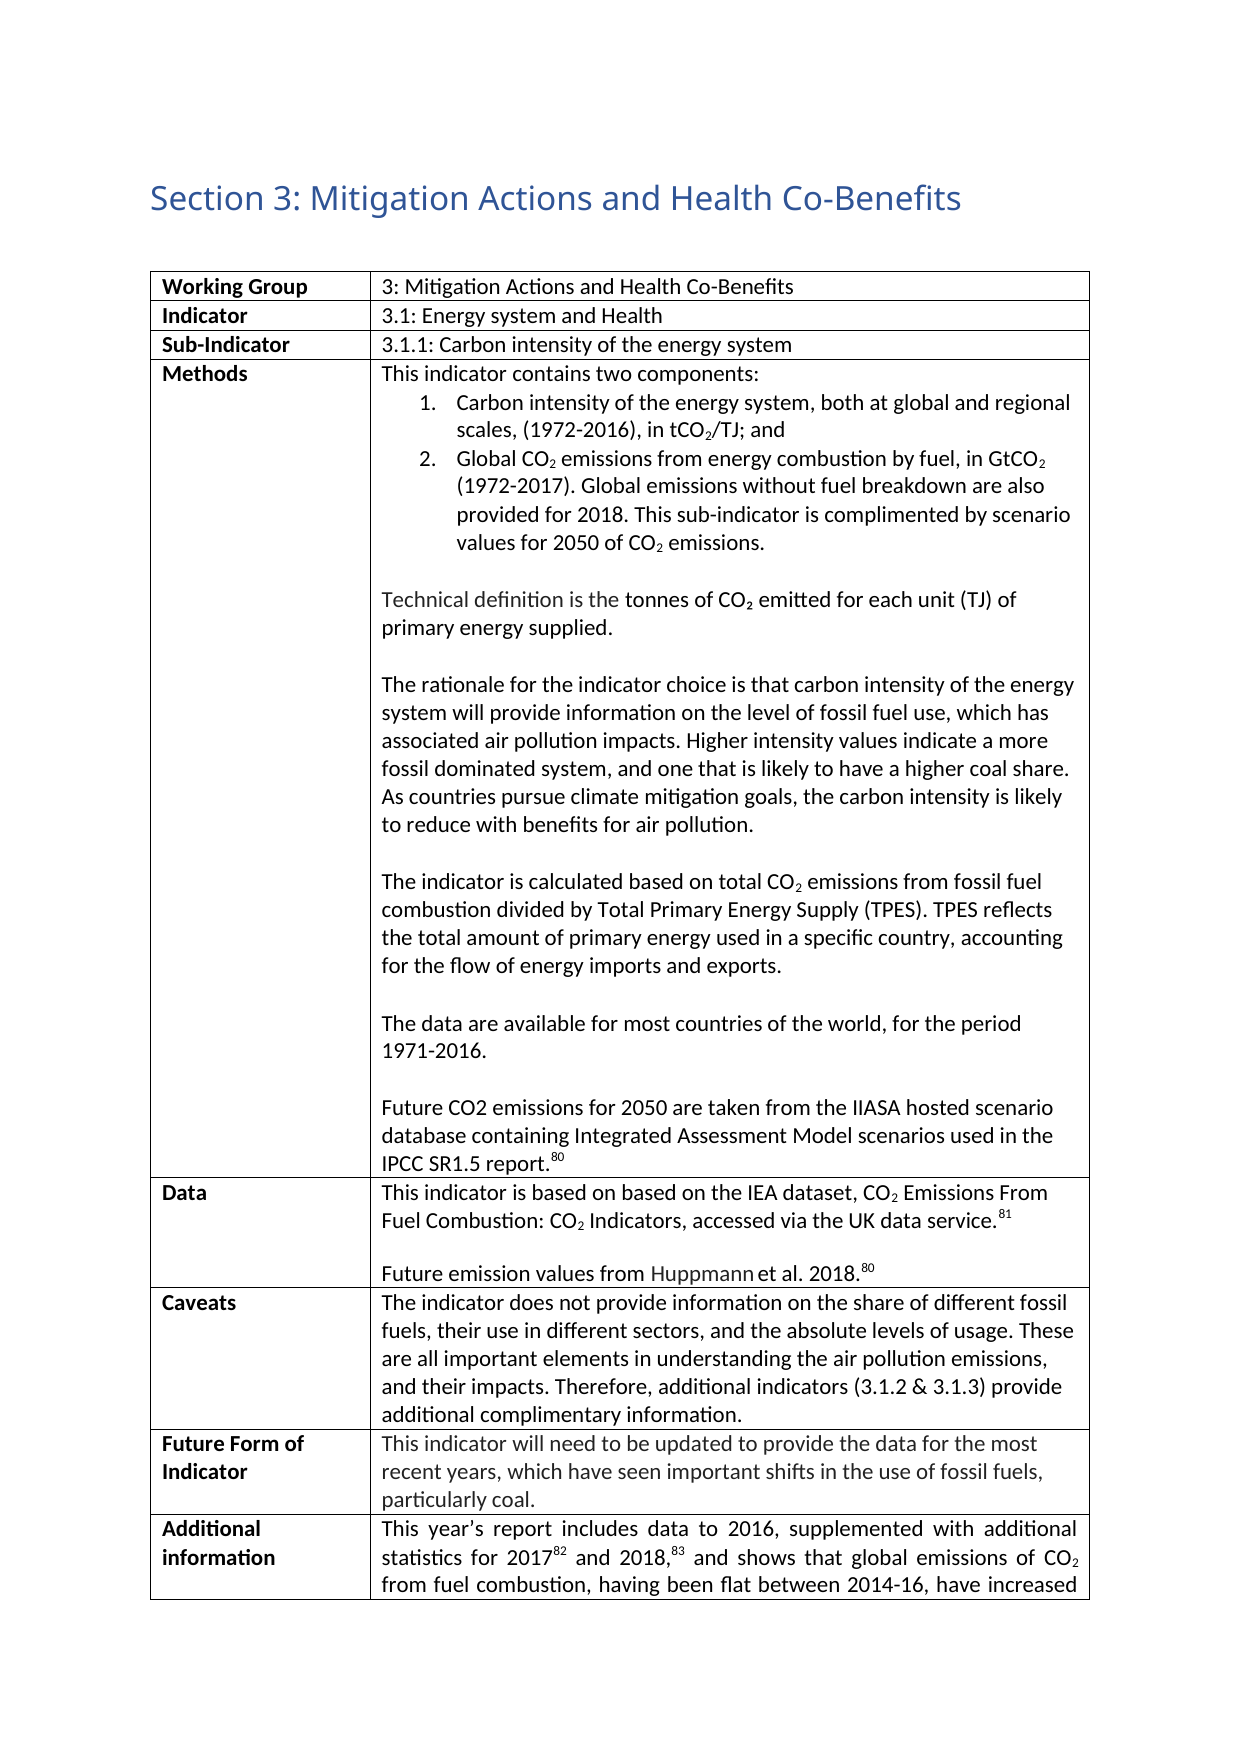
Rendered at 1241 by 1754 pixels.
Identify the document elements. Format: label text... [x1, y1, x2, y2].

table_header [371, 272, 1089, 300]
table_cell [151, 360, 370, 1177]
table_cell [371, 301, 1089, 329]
subtitle Section 3: Mitigation Actions and Health Co-Benefits [150, 175, 1090, 220]
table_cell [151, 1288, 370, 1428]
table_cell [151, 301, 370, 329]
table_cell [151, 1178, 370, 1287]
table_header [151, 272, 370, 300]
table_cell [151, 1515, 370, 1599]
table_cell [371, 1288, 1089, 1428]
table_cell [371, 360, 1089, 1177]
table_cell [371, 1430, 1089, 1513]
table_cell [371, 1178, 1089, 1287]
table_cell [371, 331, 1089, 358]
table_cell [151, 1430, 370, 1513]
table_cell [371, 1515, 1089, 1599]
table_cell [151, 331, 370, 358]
